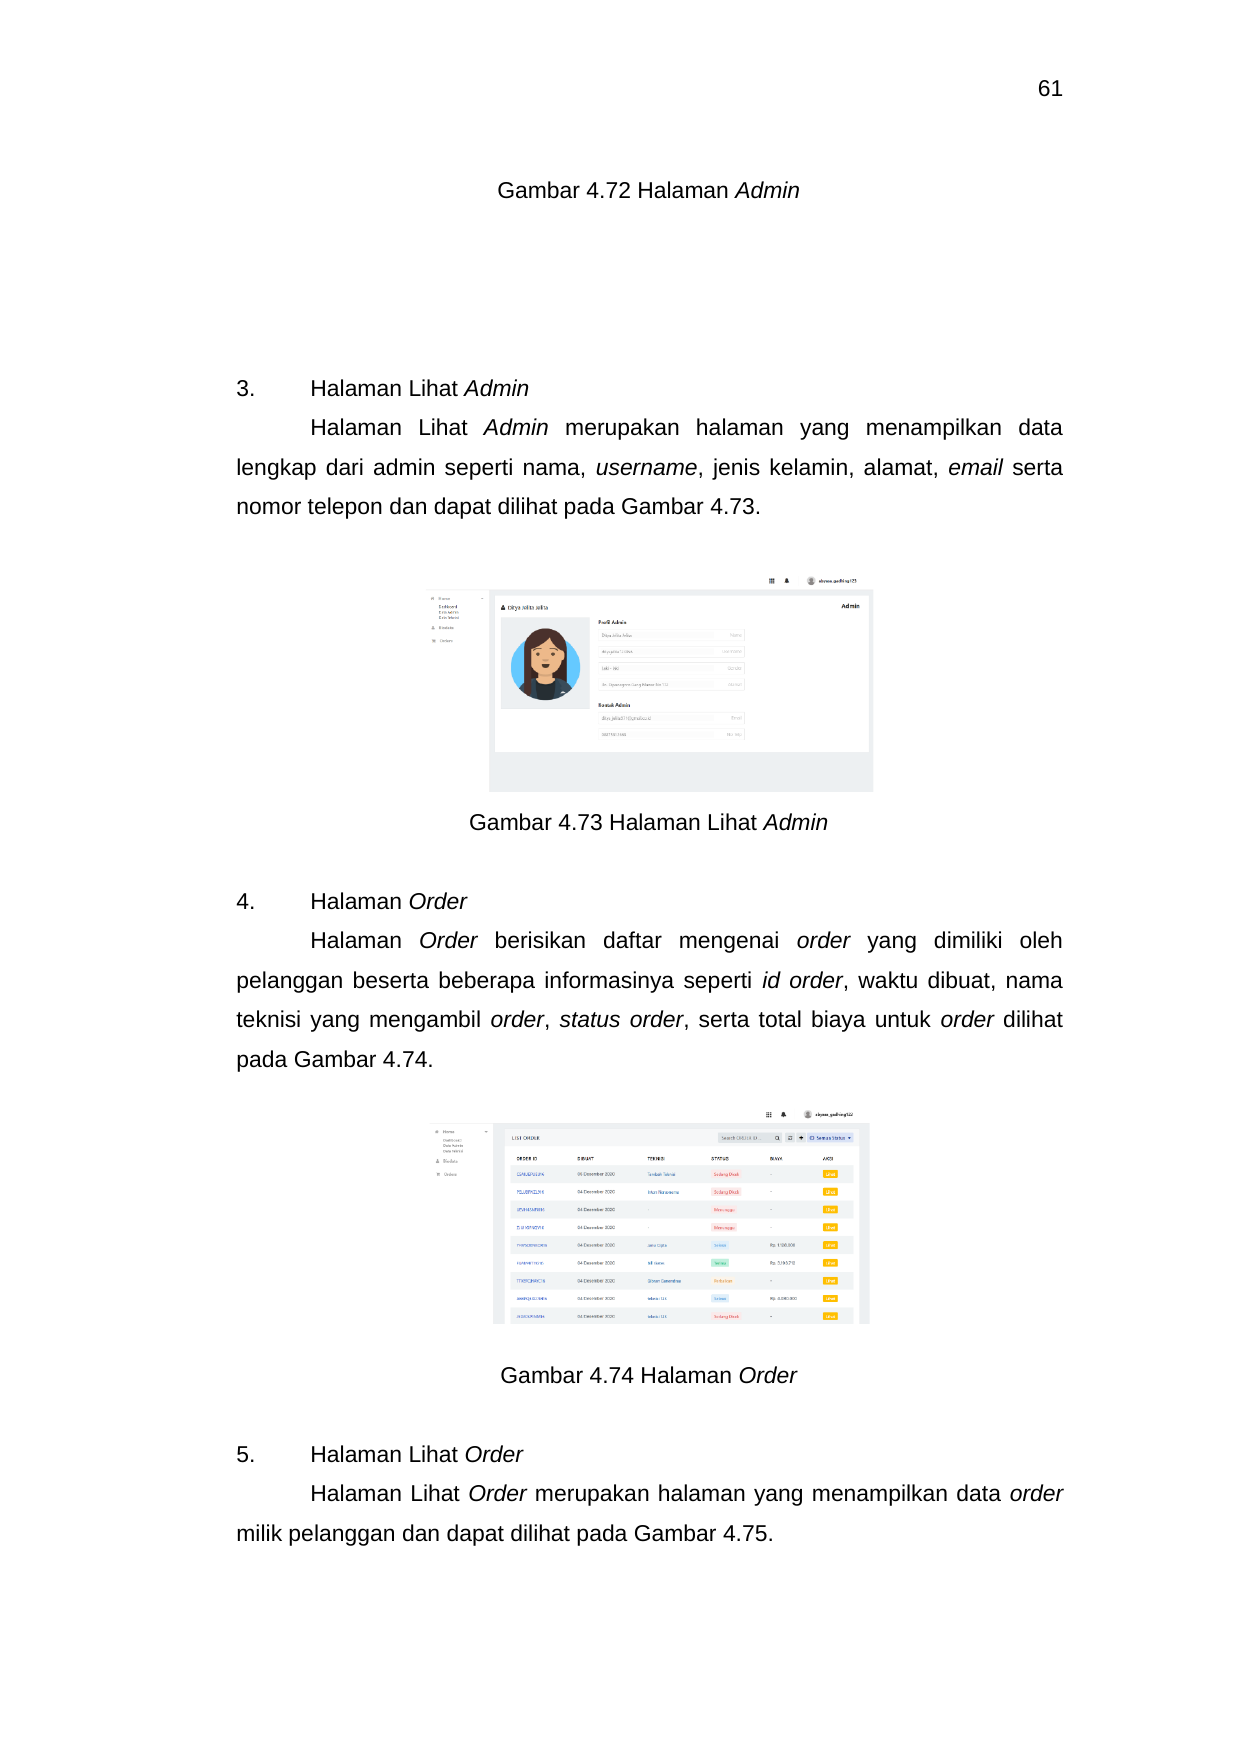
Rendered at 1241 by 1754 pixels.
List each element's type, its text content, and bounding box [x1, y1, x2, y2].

list Halaman Lihat Admin [236, 374, 1063, 401]
text Gambar 4.74 Halaman Order [236, 1362, 1063, 1388]
picture [429, 1107, 870, 1324]
list Halaman Lihat Admin merupakan halaman yang menampilkan data lengkap dari admin seperti nama, username, jenis kelamin, alamat, email serta nomor telepon dan dapat dilihat pada Gambar 4.73. [236, 414, 1063, 519]
text Gambar 4.73 Halaman Lihat Admin [236, 809, 1063, 835]
text Gambar 4.72 Halaman Admin [236, 177, 1063, 203]
picture [425, 573, 874, 792]
list Halaman Order berisikan daftar mengenai order yang dimiliki oleh pelanggan beserta beberapa informasinya seperti id order, waktu dibuat, nama teknisi yang mengambil order, status order, serta total biaya untuk order dilihat pada Gambar 4.74. [236, 927, 1063, 1072]
list Halaman Order [236, 888, 1063, 914]
list Halaman Lihat Order merupakan halaman yang menampilkan data order milik pelanggan dan dapat dilihat pada Gambar 4.75. [236, 1480, 1063, 1546]
list Halaman Lihat Order [236, 1441, 1063, 1467]
